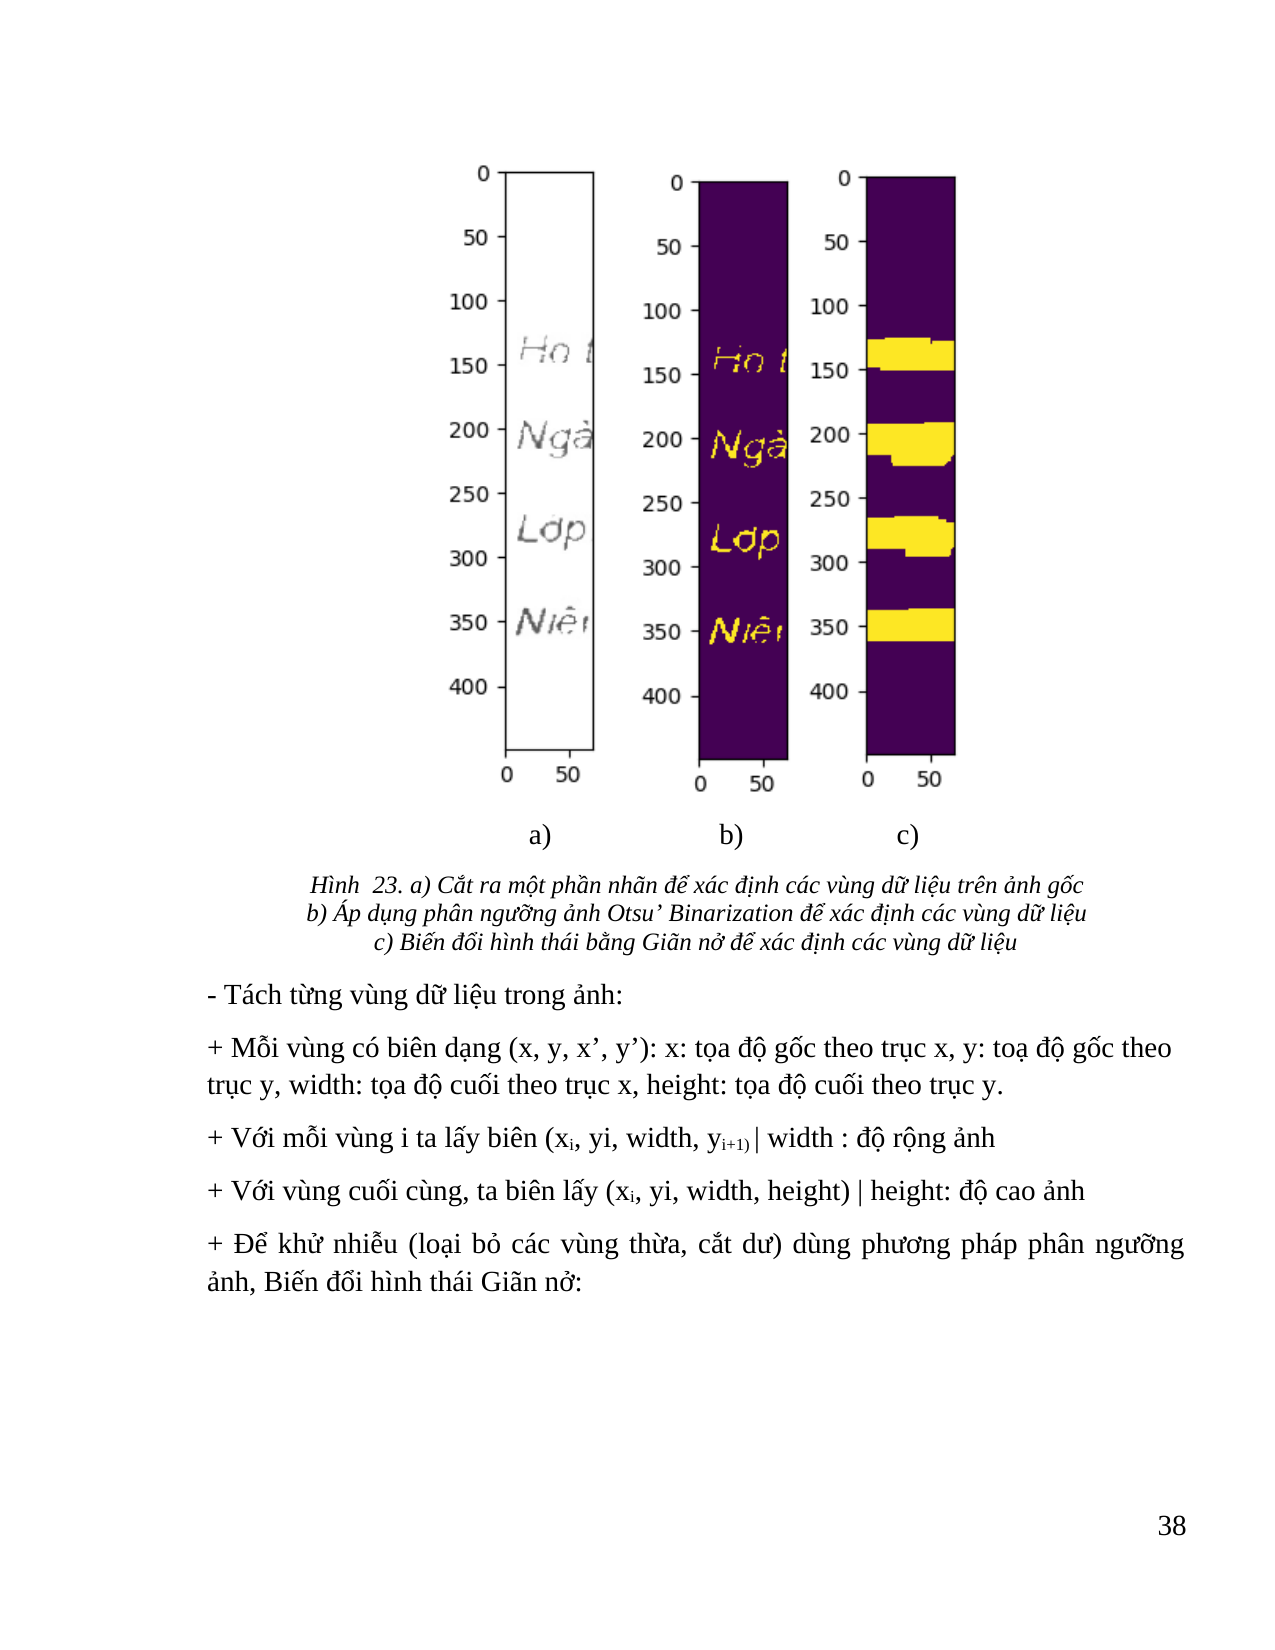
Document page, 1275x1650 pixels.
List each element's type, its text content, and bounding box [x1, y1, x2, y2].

text + Mỗi vùng có biên dạng (x, y, x’, y’): x: tọa độ gốc theo trục x, y: toạ độ gốc theo trục y, width: tọa độ cuối theo trục x, height: tọa độ cuối theo trục y. [207, 1030, 1186, 1101]
picture [427, 147, 967, 798]
text + Với vùng cuối cùng, ta biên lấy (xi, yi, width, height) | height: độ cao ảnh [207, 1173, 1186, 1207]
text a) b) c) [432, 817, 1186, 851]
text - Tách từng vùng dữ liệu trong ảnh: [207, 977, 1186, 1010]
text + Để khử nhiễu (loại bỏ các vùng thừa, cắt dư) dùng phương pháp phân ngưỡng ảnh, Biến đổi hình thái Giãn nở: [207, 1226, 1186, 1297]
text Hình 23. a) Cắt ra một phần nhãn để xác định các vùng dữ liệu trên ảnh gốc b) Áp dụng phân ngưỡng ảnh Otsu’ Binarization để xác định các vùng dữ liệu c) Biến đổi hình thái bằng Giãn nở để xác định các vùng dữ liệu [207, 870, 1186, 956]
text + Với mỗi vùng i ta lấy biên (xi, yi, width, yi+1) | width : độ rộng ảnh [207, 1120, 1186, 1154]
